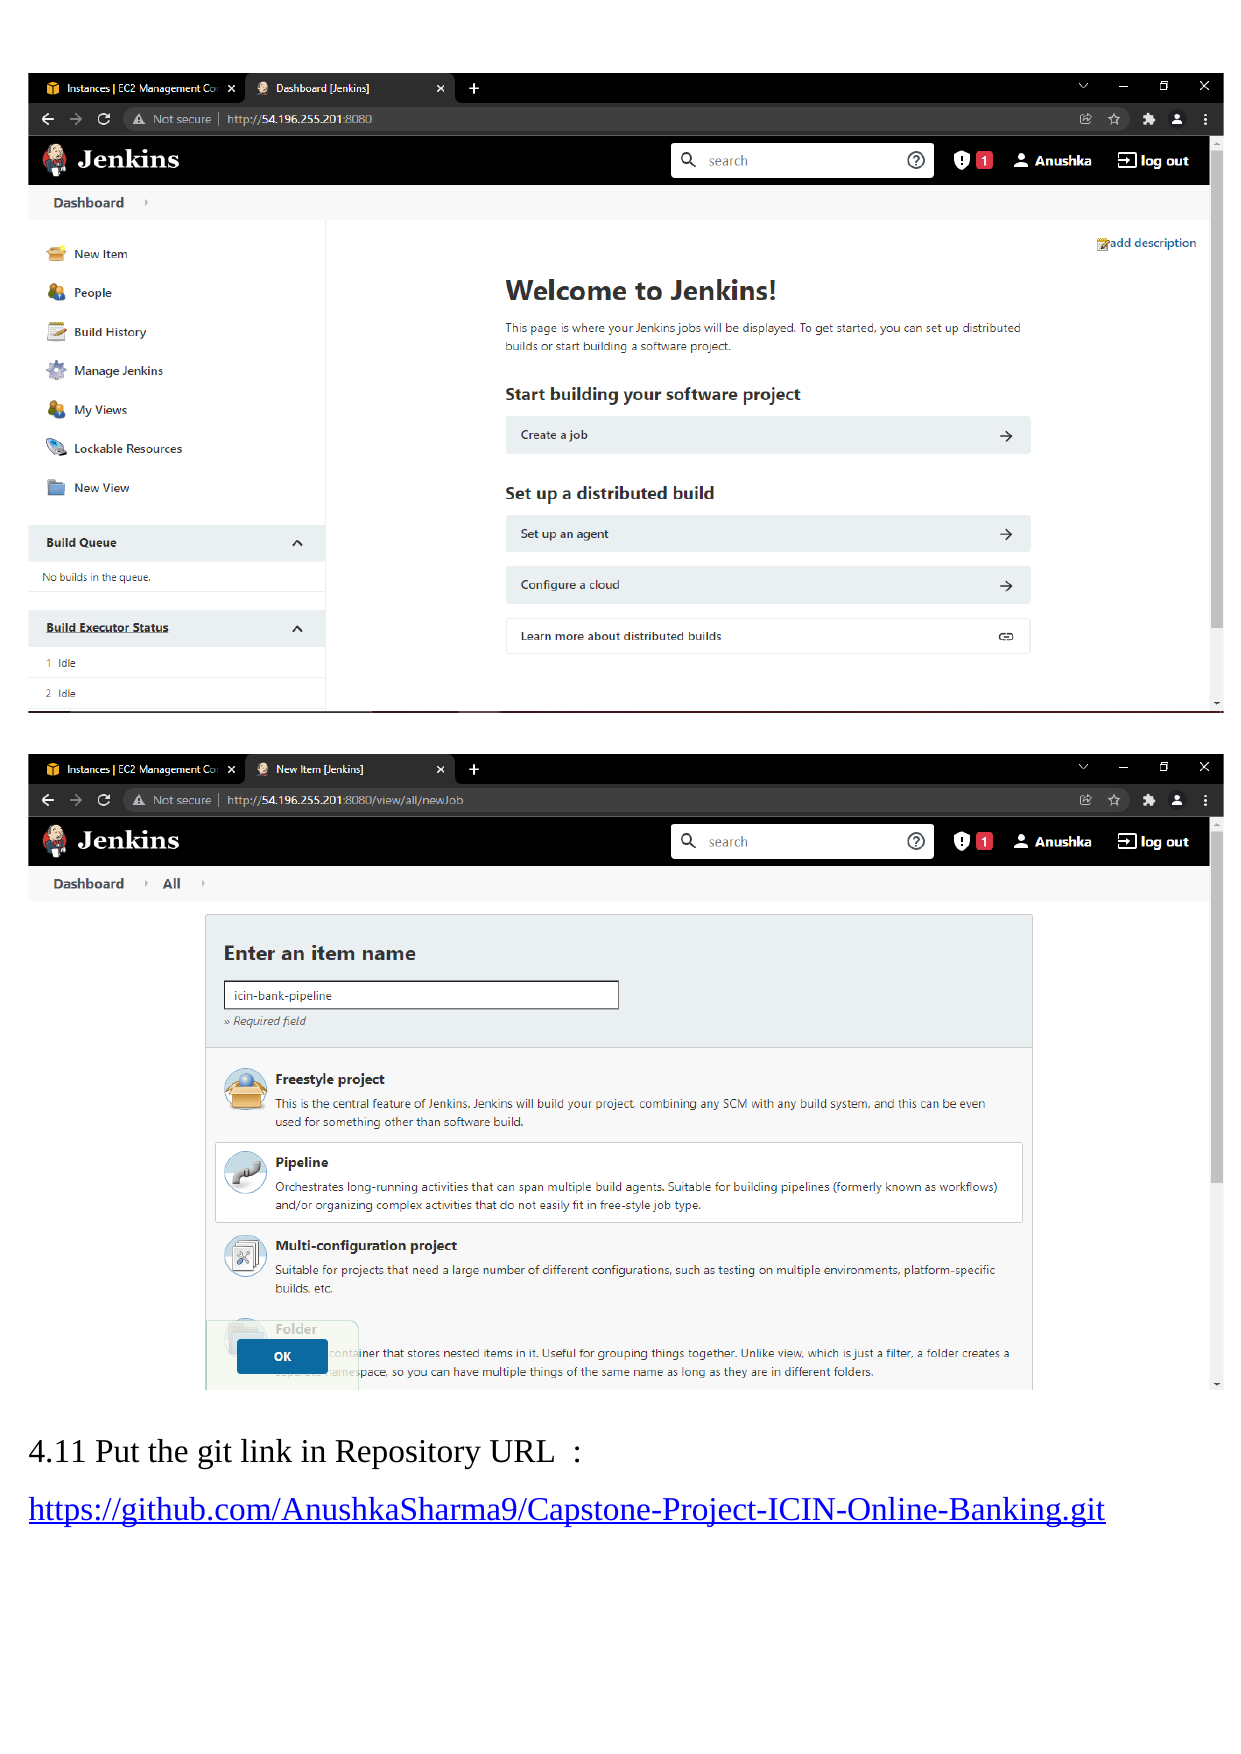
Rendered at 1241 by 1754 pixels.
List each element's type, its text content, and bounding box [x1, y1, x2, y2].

picture [28, 754, 1224, 1390]
list 4.11 Put the git link in Repository URL : https://github.com/AnushkaSharma9/Capstone-Project-ICIN-Online-Banking.git [28, 1432, 1224, 1527]
picture [28, 73, 1224, 713]
